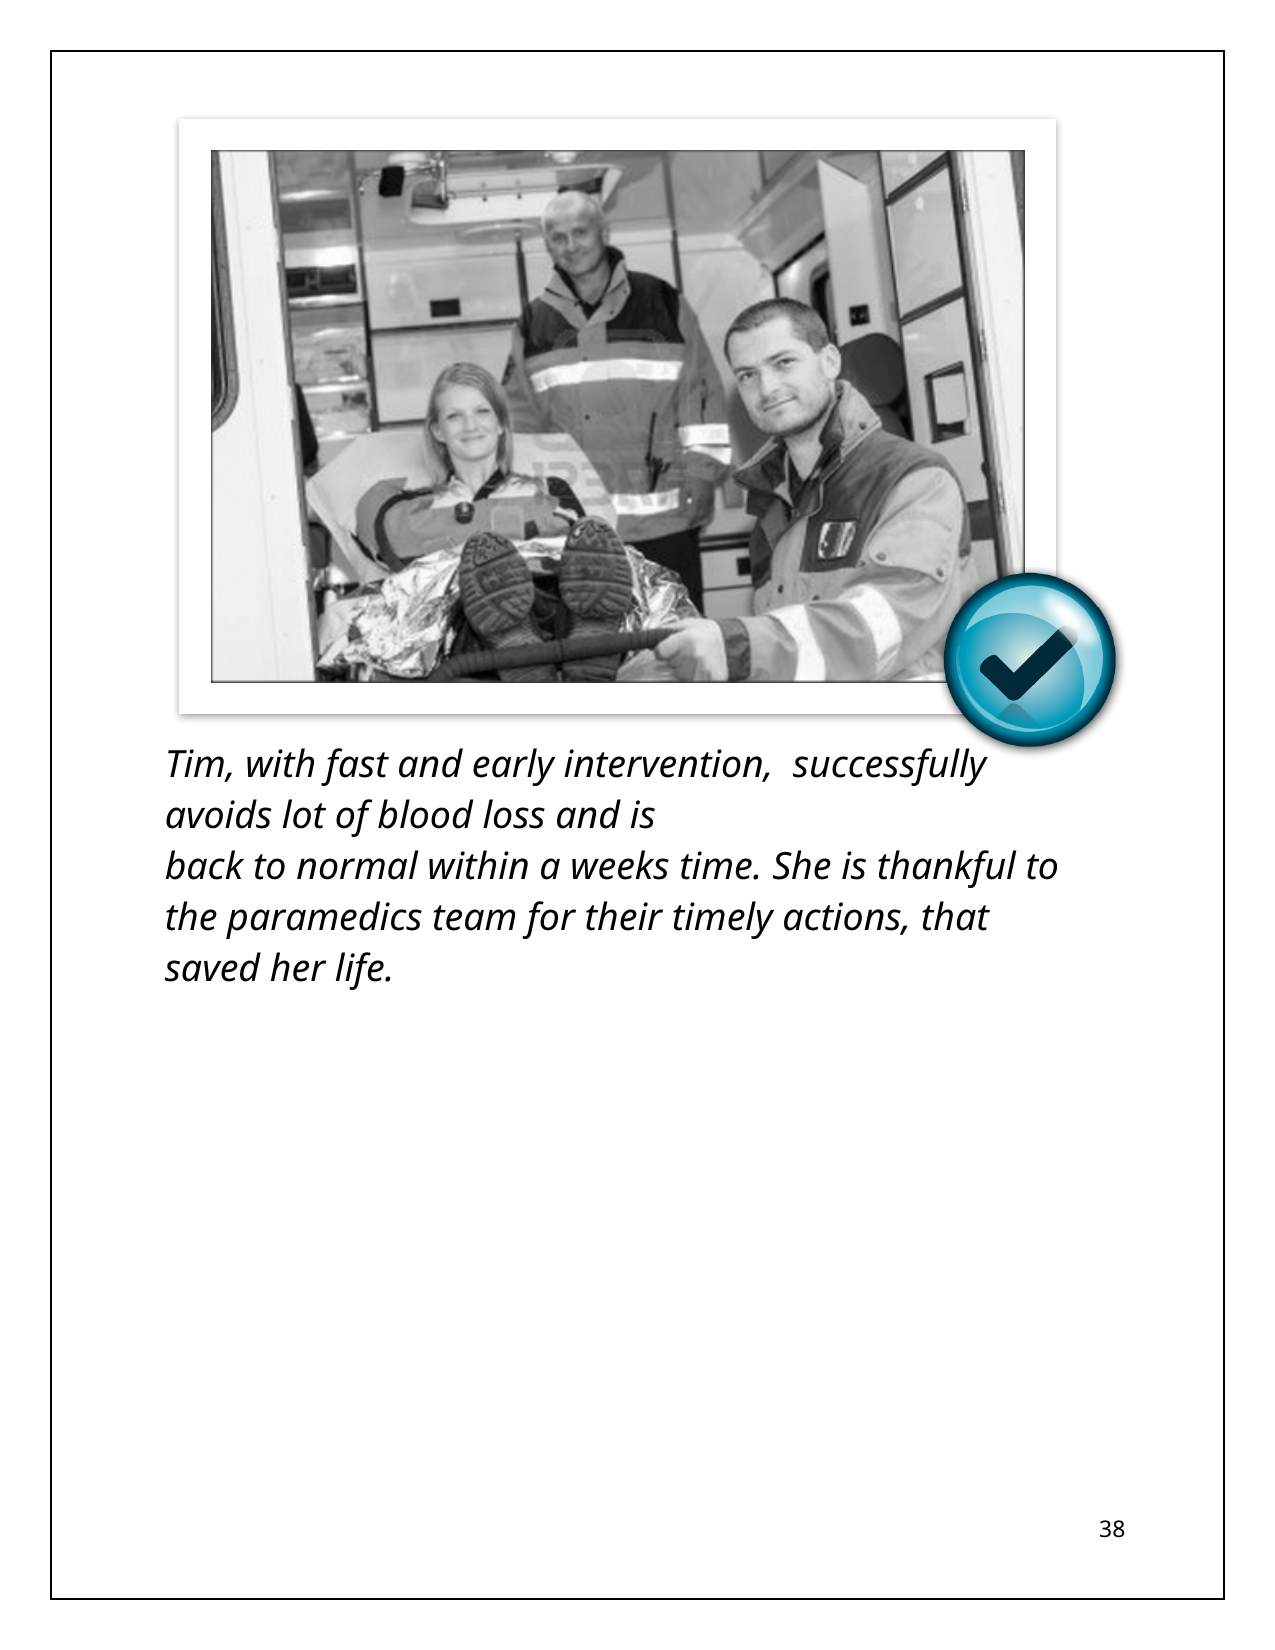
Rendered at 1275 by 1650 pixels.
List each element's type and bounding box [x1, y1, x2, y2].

picture [929, 567, 1126, 764]
